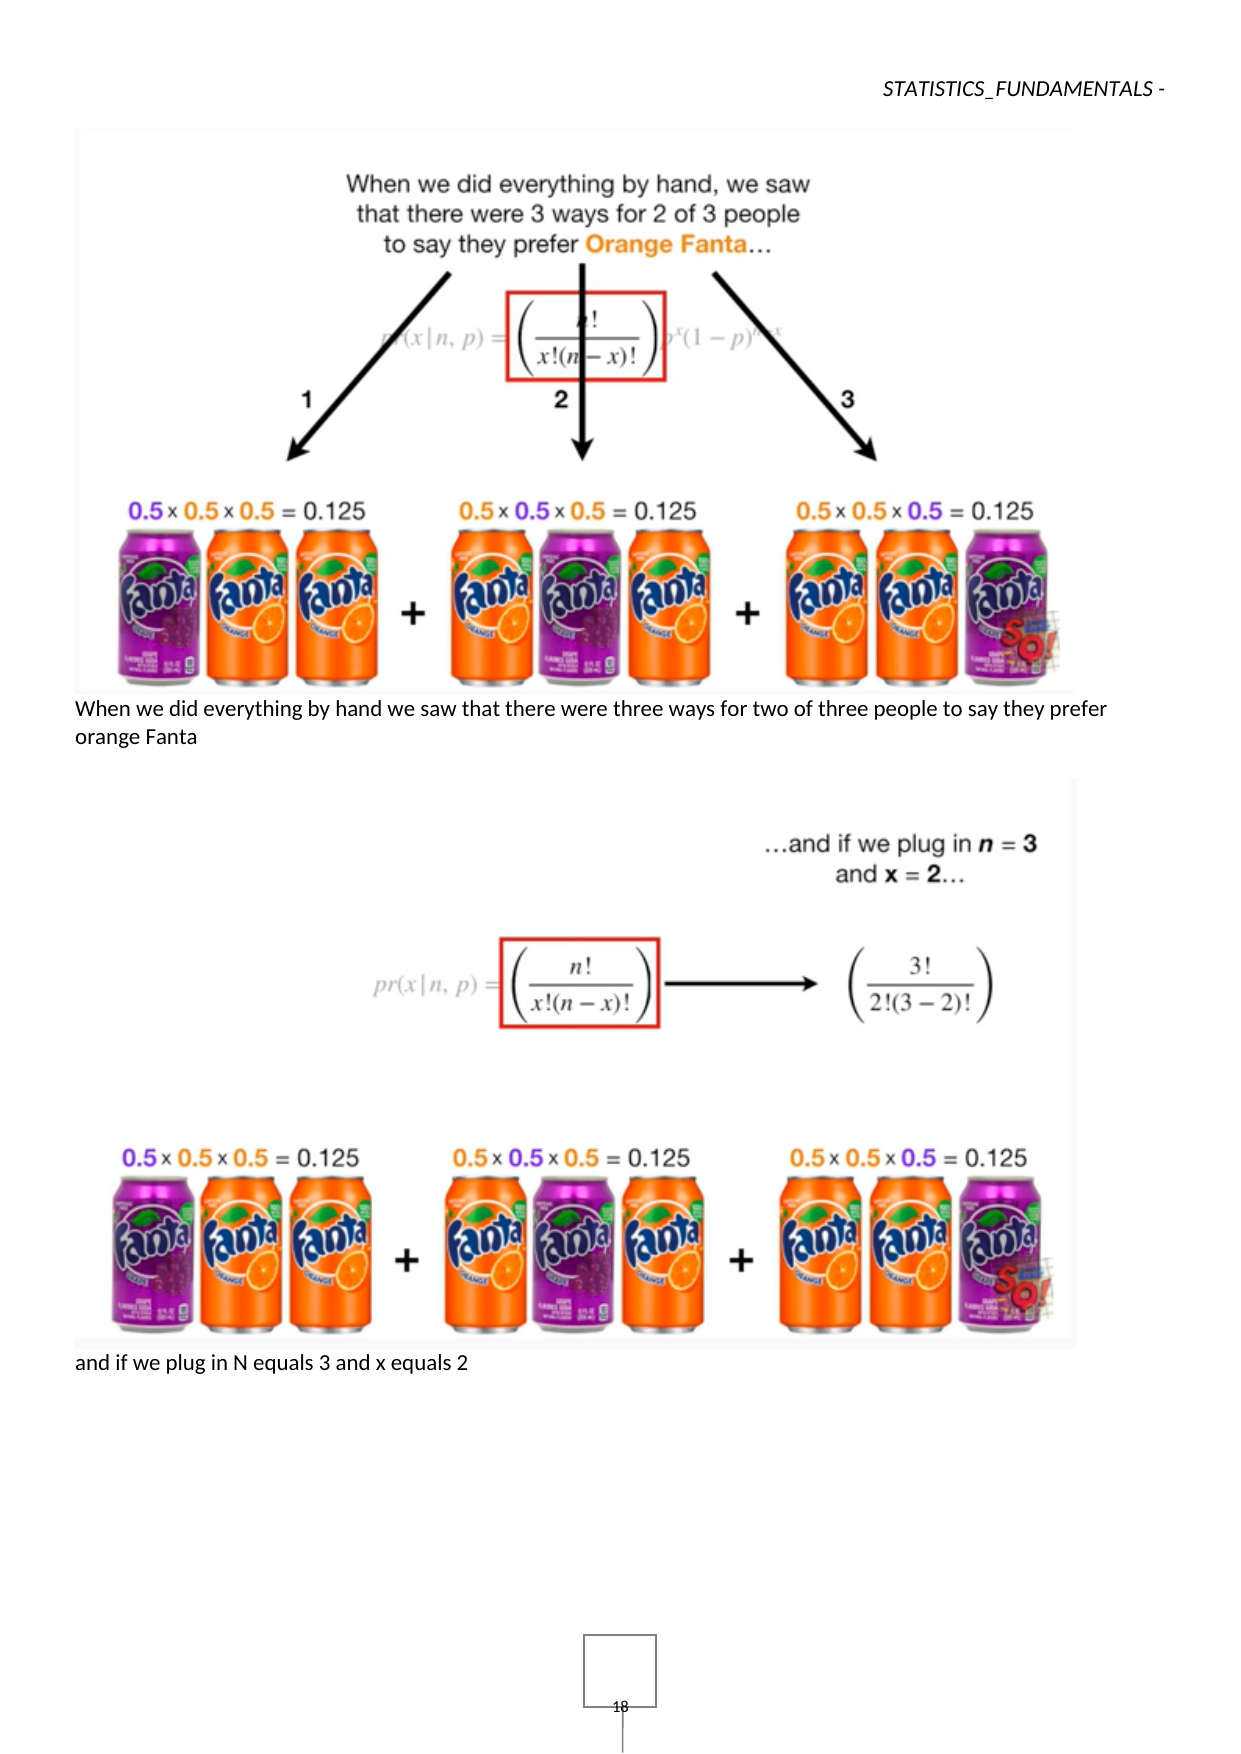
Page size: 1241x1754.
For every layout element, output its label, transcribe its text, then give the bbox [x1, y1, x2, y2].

text When we did everything by hand we saw that there were three ways for two of three people to say they prefer orange Fanta [75, 694, 1165, 750]
picture [75, 129, 1074, 694]
text and if we plug in N equals 3 and x equals 2 [75, 1348, 1165, 1376]
picture [75, 778, 1077, 1349]
